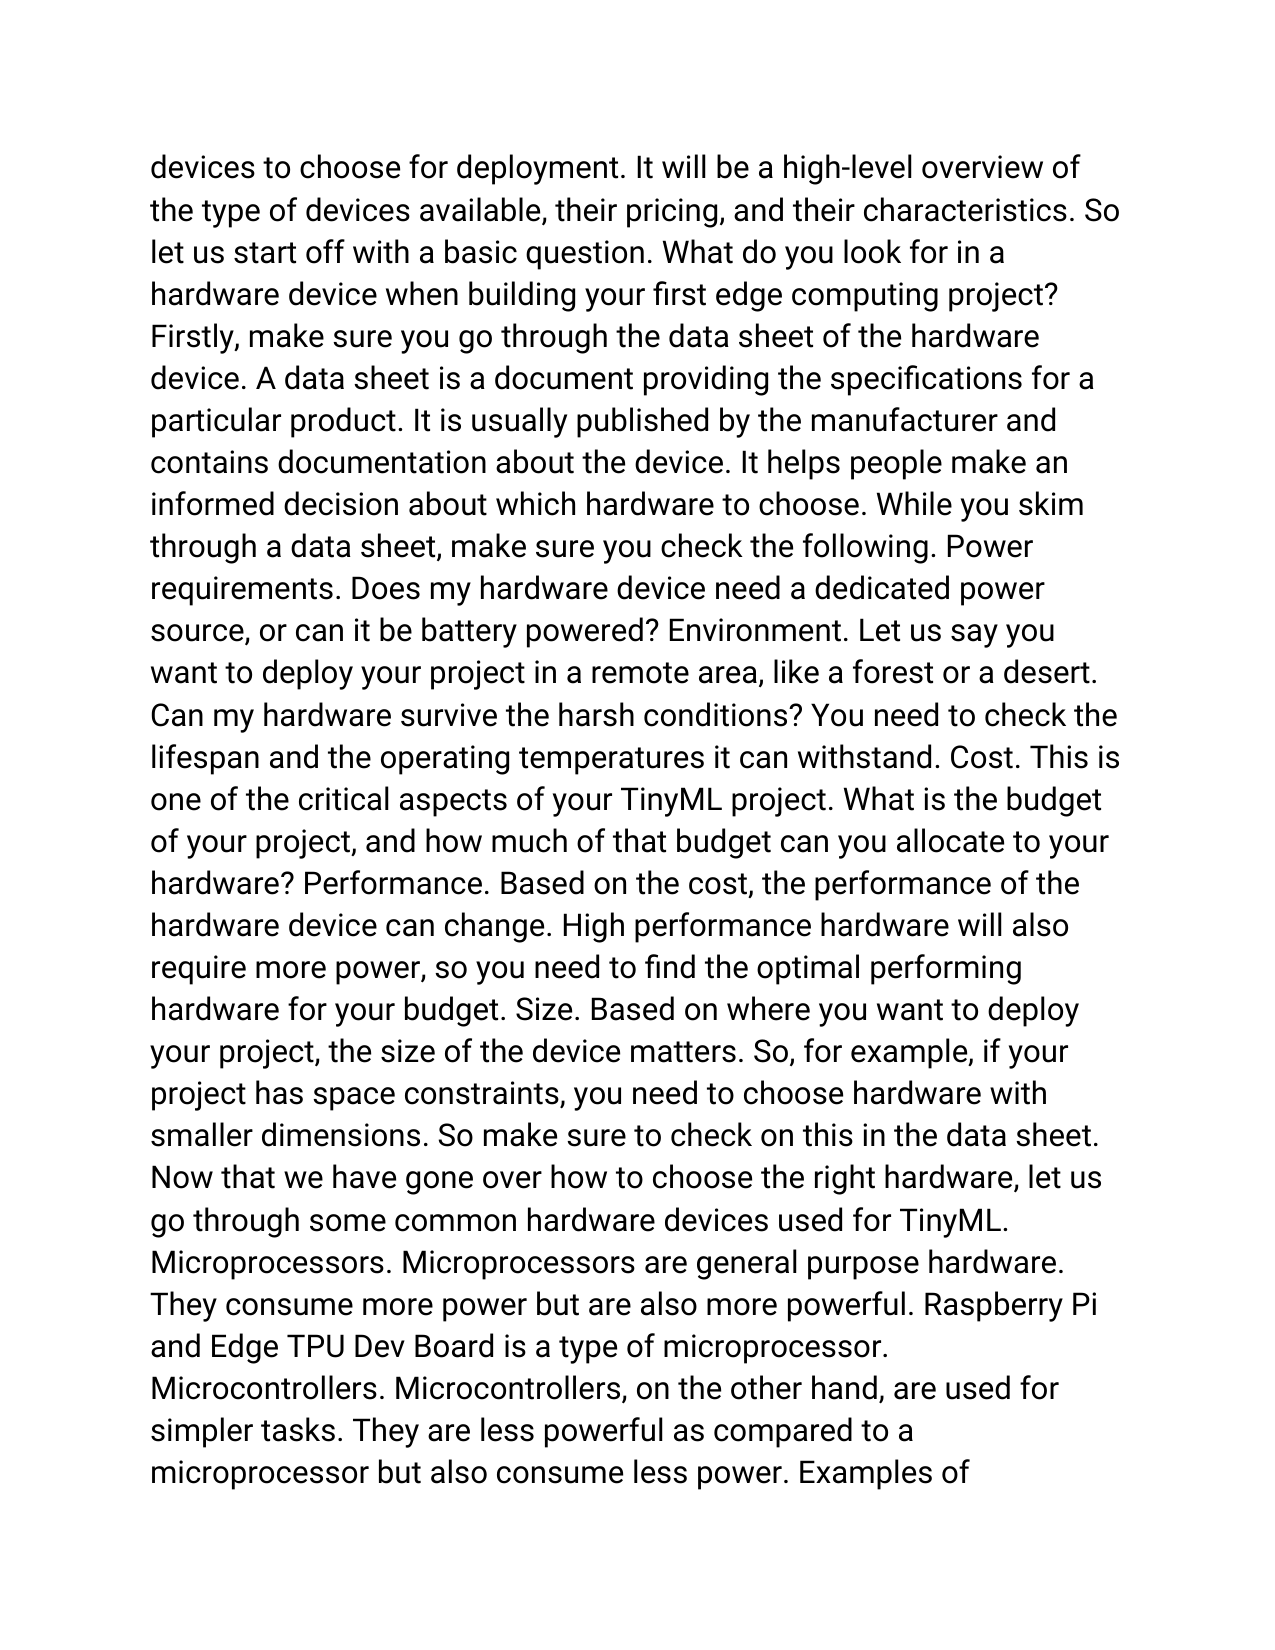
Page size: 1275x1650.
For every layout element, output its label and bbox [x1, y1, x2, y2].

text [150, 150, 1125, 1491]
